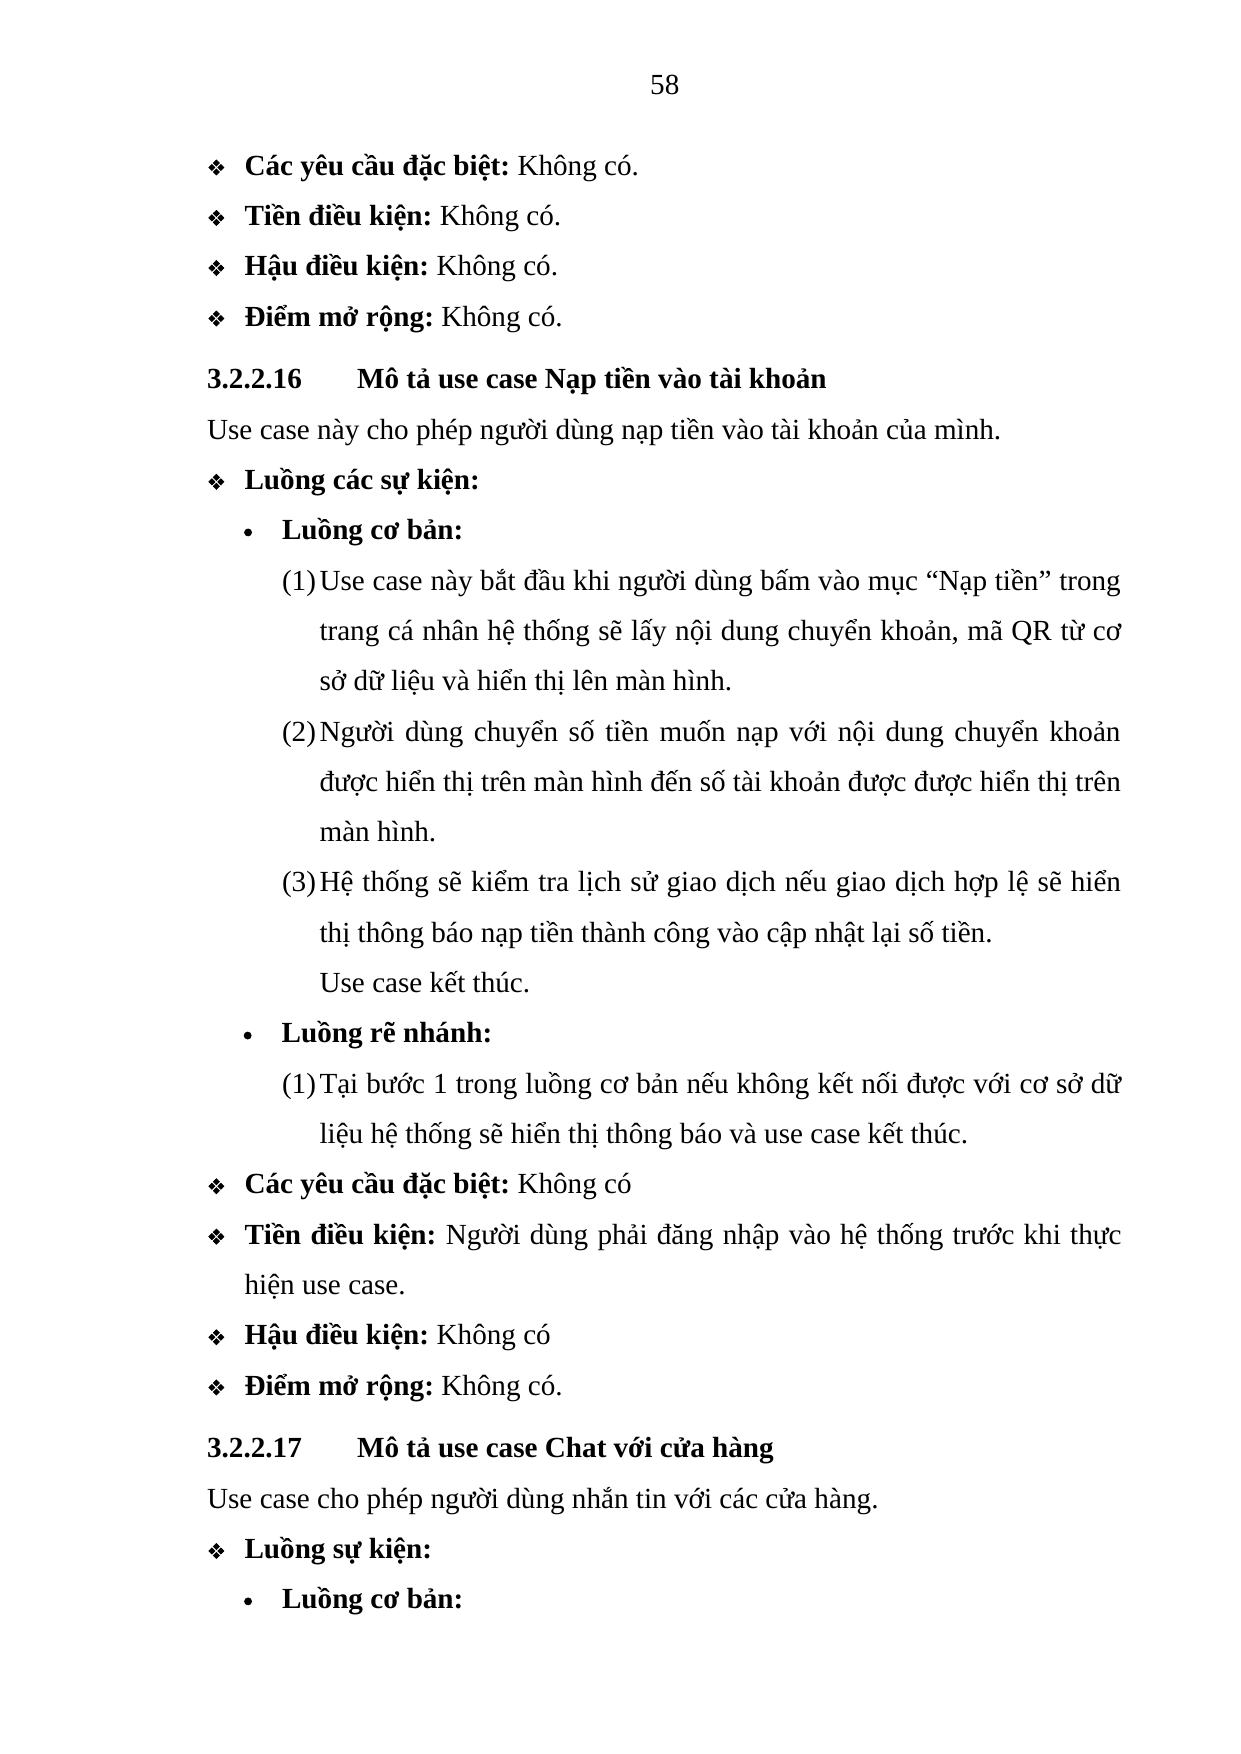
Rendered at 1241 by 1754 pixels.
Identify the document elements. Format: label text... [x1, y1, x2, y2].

list Use case này bắt đầu khi người dùng bấm vào mục “Nạp tiền” trong trang cá nhân hệ thống sẽ lấy nội dung chuyển khoản, mã QR từ cơ sở dữ liệu và hiển thị lên màn hình. [282, 563, 1122, 697]
list Tiền điều kiện: Không có. [207, 198, 1122, 232]
list Điểm mở rộng: Không có. [207, 299, 1122, 332]
list Hậu điều kiện: Không có. [207, 248, 1122, 282]
list Luồng cơ bản: [244, 1581, 1122, 1615]
list Use case kết thúc. [319, 965, 1122, 999]
list Người dùng chuyển số tiền muốn nạp với nội dung chuyển khoản được hiển thị trên màn hình đến số tài khoản được được hiển thị trên màn hình. [282, 714, 1122, 848]
list Hậu điều kiện: Không có [207, 1317, 1122, 1351]
text Use case này cho phép người dùng nạp tiền vào tài khoản của mình. [207, 412, 1122, 445]
subtitle Mô tả use case Nạp tiền vào tài khoản [207, 361, 1122, 395]
text Use case cho phép người dùng nhắn tin với các cửa hàng. [207, 1481, 1122, 1514]
subtitle Mô tả use case Chat với cửa hàng [207, 1431, 1122, 1464]
list Các yêu cầu đặc biệt: Không có. [207, 148, 1122, 181]
list Tại bước 1 trong luồng cơ bản nếu không kết nối được với cơ sở dữ liệu hệ thống sẽ hiển thị thông báo và use case kết thúc. [282, 1066, 1122, 1150]
list Tiền điều kiện: Người dùng phải đăng nhập vào hệ thống trước khi thực hiện use case. [207, 1217, 1122, 1301]
list Điểm mở rộng: Không có. [207, 1368, 1122, 1401]
list Luồng rẽ nhánh: [244, 1016, 1122, 1049]
list Luồng các sự kiện: [207, 462, 1122, 496]
list Các yêu cầu đặc biệt: Không có [207, 1166, 1122, 1200]
list Luồng sự kiện: [207, 1531, 1122, 1565]
list Luồng cơ bản: [244, 512, 1122, 546]
list Hệ thống sẽ kiểm tra lịch sử giao dịch nếu giao dịch hợp lệ sẽ hiển thị thông báo nạp tiền thành công vào cập nhật lại số tiền. [282, 864, 1122, 948]
